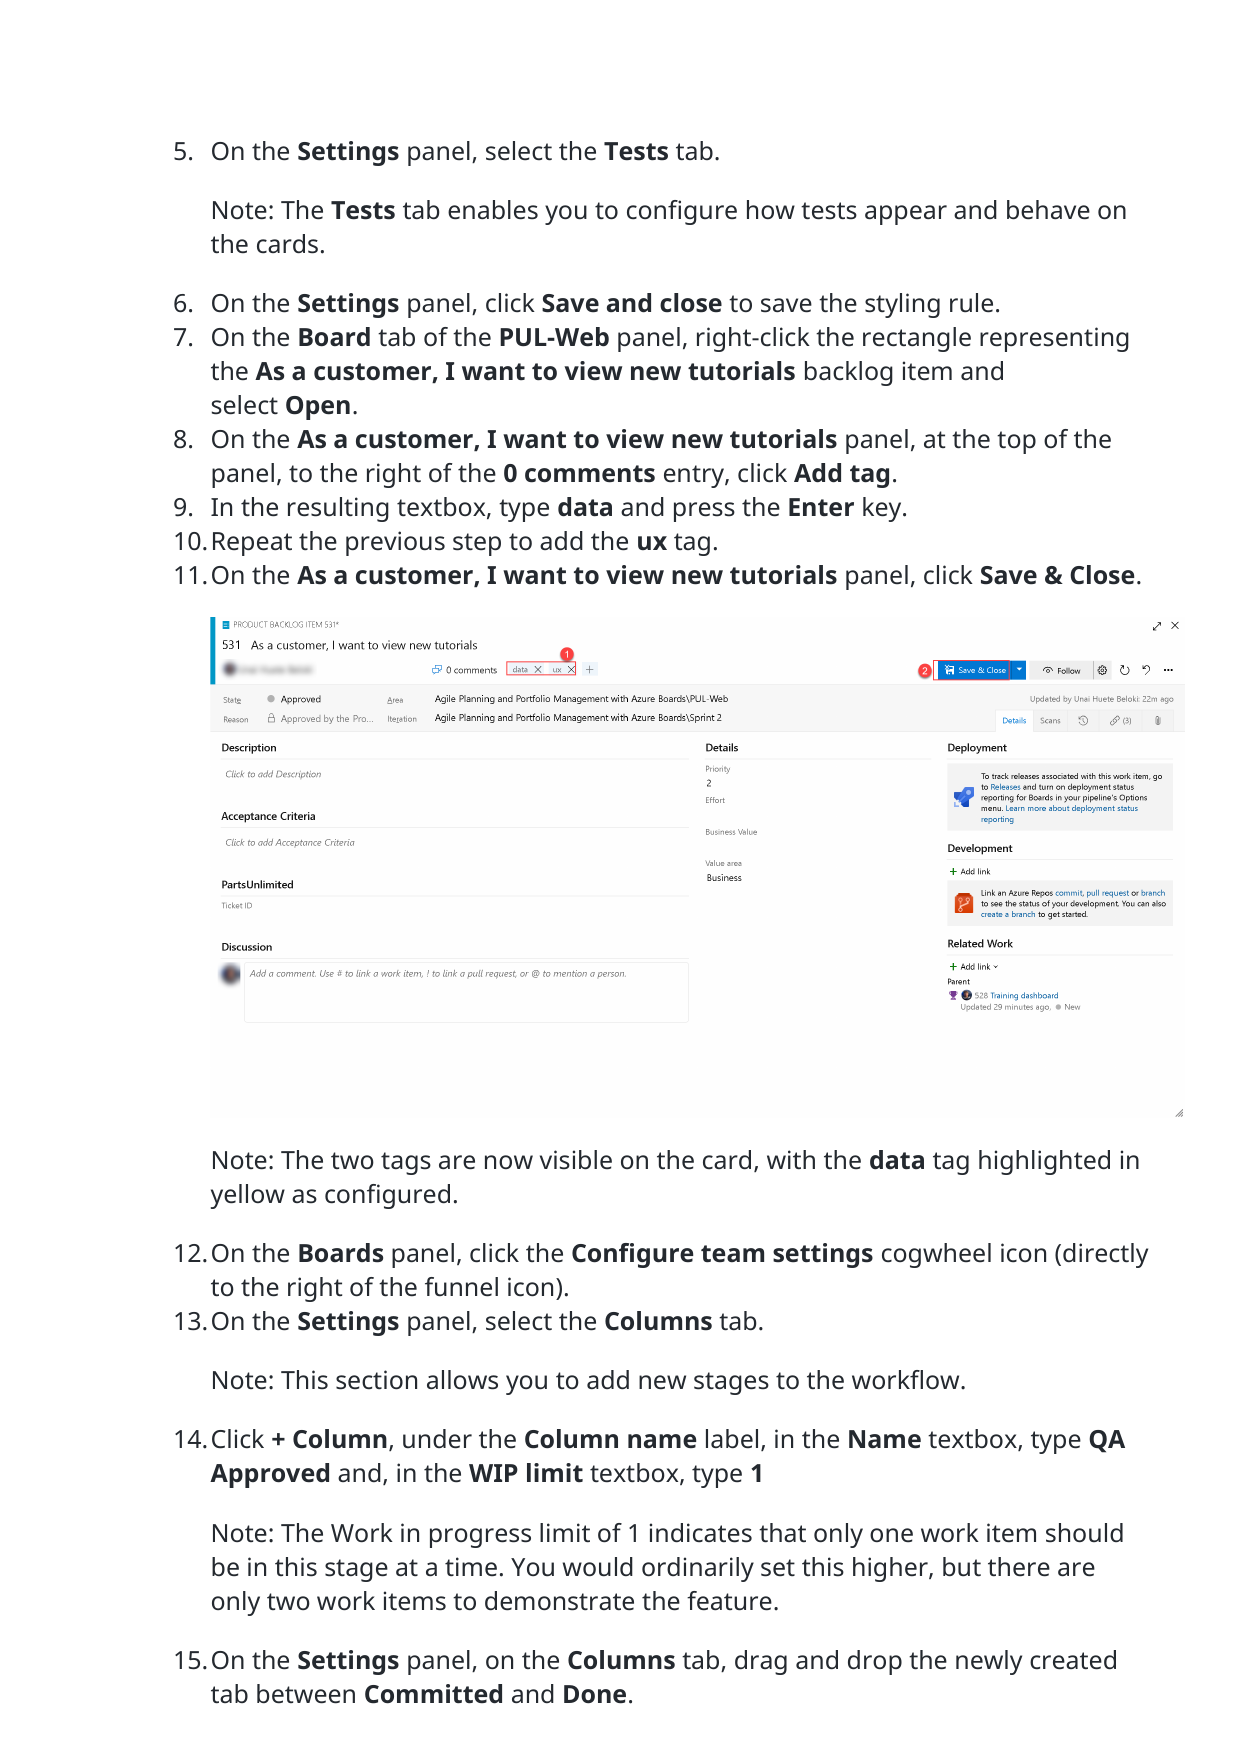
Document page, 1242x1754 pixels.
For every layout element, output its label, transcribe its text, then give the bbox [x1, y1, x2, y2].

list On the Settings panel, select the Tests tab. [173, 133, 1152, 167]
text Note: This section allows you to add new stages to the workflow. [210, 1363, 1152, 1397]
list On the Settings panel, click Save and close to save the styling rule. [173, 286, 1152, 319]
list On the As a customer, I want to view new tutorials panel, at the top of the panel, to the right of the 0 comments entry, click Add tag. [173, 422, 1152, 490]
picture [210, 617, 1185, 1118]
list On the Settings panel, select the Columns tab. [173, 1304, 1152, 1338]
text Note: The Work in progress limit of 1 indicates that only one work item should be in this stage at a time. You would ordinarily set this higher, but there are only two work items to demonstrate the feature. [210, 1515, 1152, 1617]
list Repeat the previous step to add the ux tag. [173, 524, 1152, 558]
list On the Boards panel, click the Configure team settings cogwheel icon (directly to the right of the funnel icon). [173, 1236, 1152, 1304]
text Note: The two tags are now visible on the card, with the data tag highlighted in yellow as configured. [210, 1143, 1152, 1211]
list In the resulting textbox, type data and press the Enter key. [173, 490, 1152, 524]
list Click + Column, under the Column name label, in the Name textbox, type QA Approved and, in the WIP limit textbox, type 1 [173, 1422, 1152, 1490]
text Note: The Tests tab enables you to configure how tests appear and behave on the cards. [210, 192, 1152, 261]
list On the Board tab of the PUL-Web panel, right-click the rectangle representing the As a customer, I want to view new tutorials backlog item and select Open. [173, 319, 1152, 422]
list On the Settings panel, on the Columns tab, drag and drop the newly created tab between Committed and Done. [173, 1642, 1152, 1711]
list On the As a customer, I want to view new tutorials panel, click Save & Close. [173, 558, 1152, 592]
